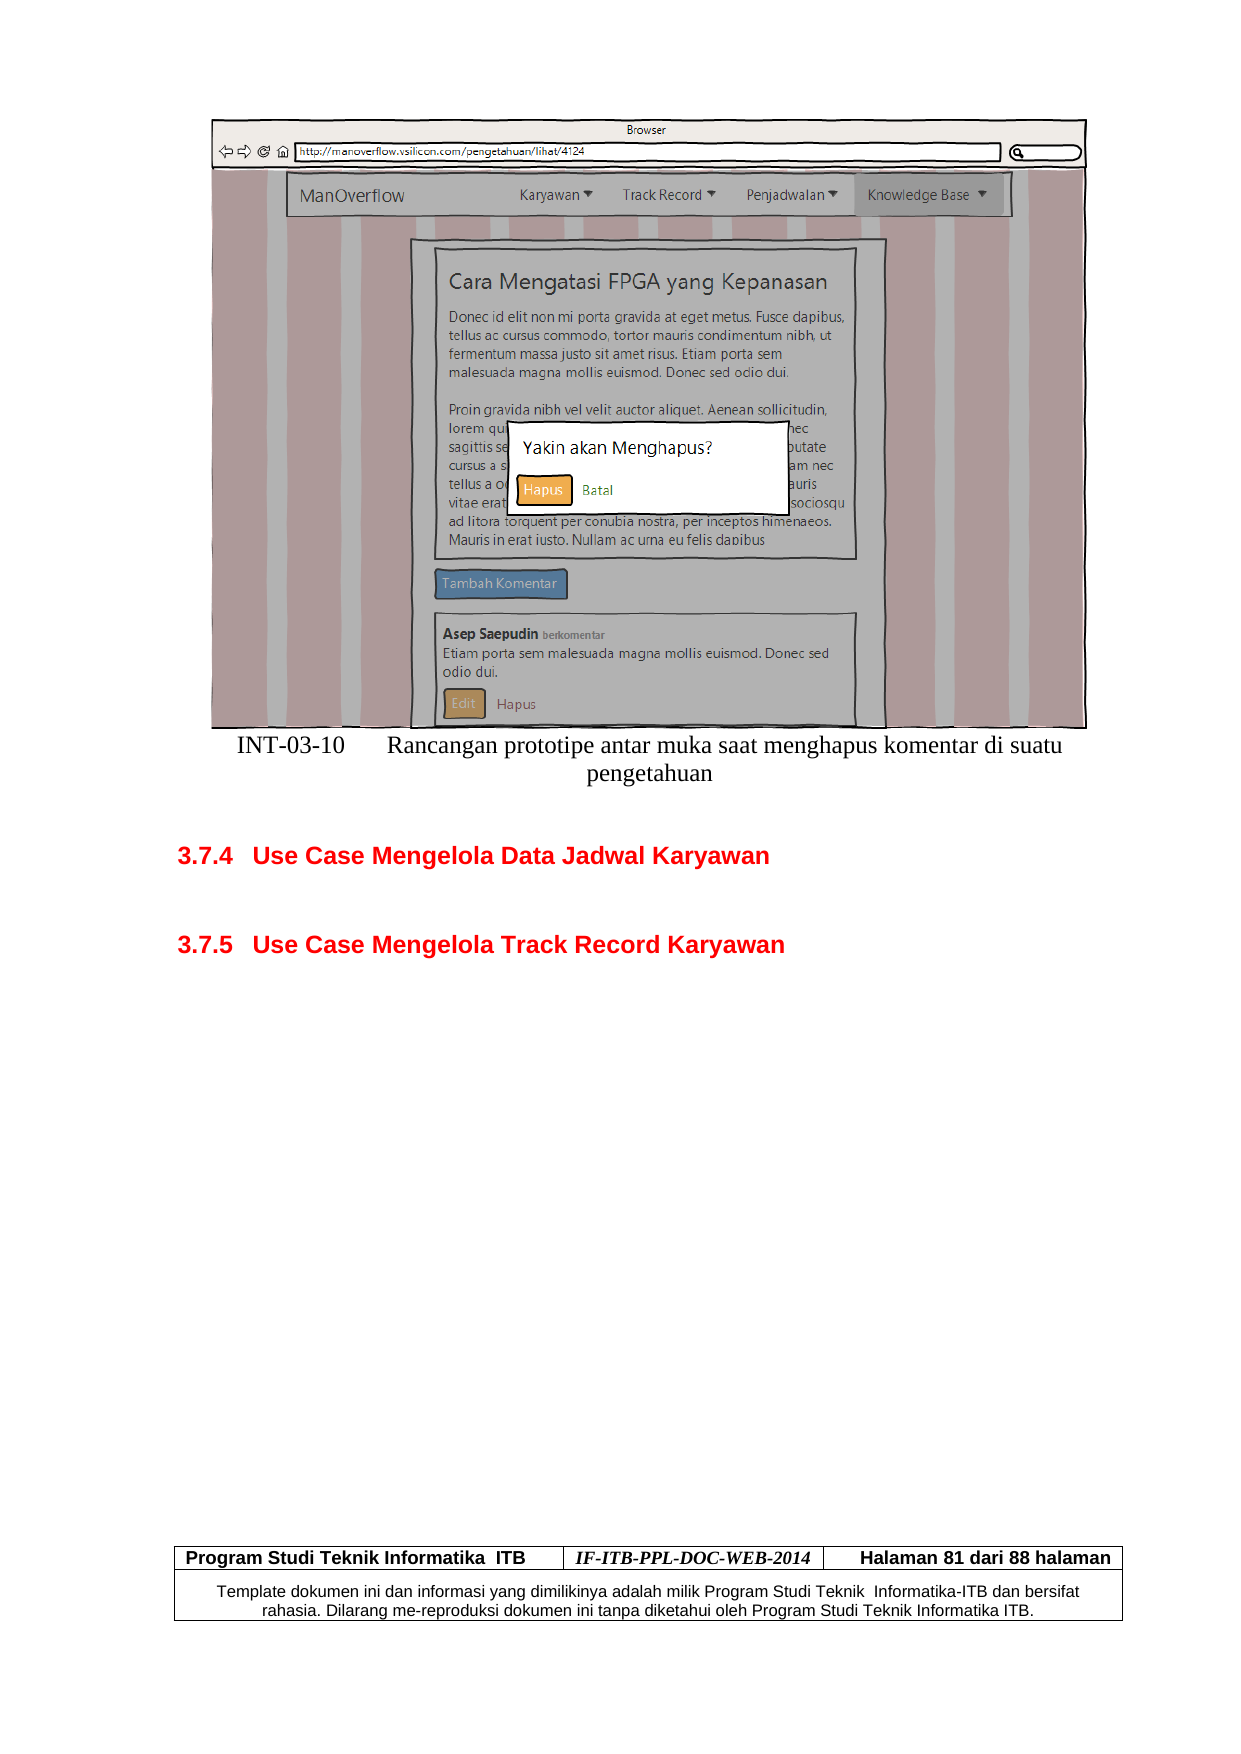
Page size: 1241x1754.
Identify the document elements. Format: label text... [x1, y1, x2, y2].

subtitle Use Case Mengelola Track Record Karyawan [177, 930, 1122, 958]
text INT-03-10 Rancangan prototipe antar muka saat menghapus komentar di suatu pengetahuan [177, 730, 1122, 787]
picture [206, 118, 1093, 730]
subtitle Use Case Mengelola Data Jadwal Karyawan [177, 841, 1122, 870]
